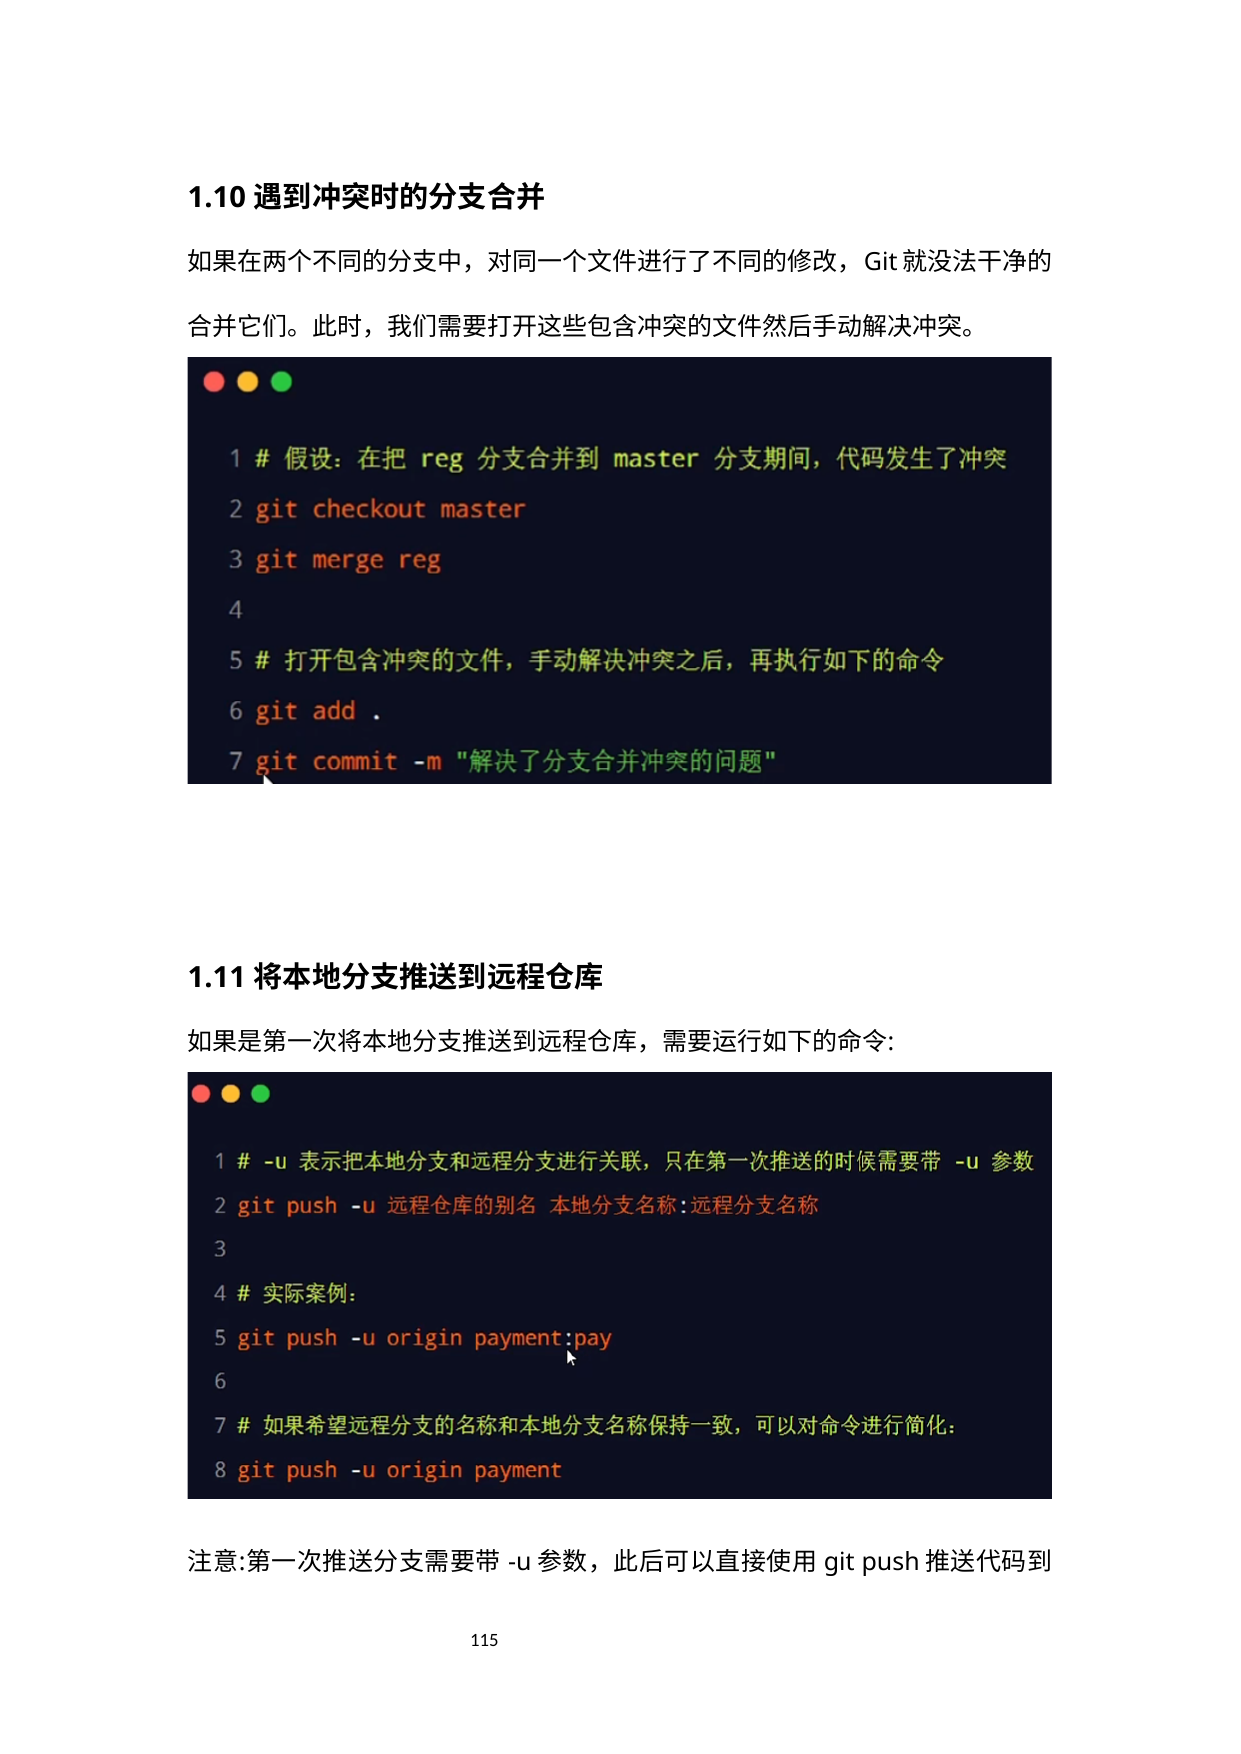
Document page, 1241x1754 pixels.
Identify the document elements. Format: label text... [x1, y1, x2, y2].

picture [187, 1072, 1052, 1499]
text 如果是第一次将本地分支推送到远程仓库，需要运行如下的命令: [187, 1007, 1053, 1072]
text 如果在两个不同的分支中，对同一个文件进行了不同的修改，Git就没法干净的合并它们。此时，我们需要打开这些包含冲突的文件然后手动解决冲突。 [187, 227, 1053, 357]
text 1.10 遇到冲突时的分支合并 [187, 162, 1053, 227]
picture [187, 357, 1052, 784]
text 1.11 将本地分支推送到远程仓库 [187, 942, 1053, 1007]
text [187, 1527, 1053, 1592]
